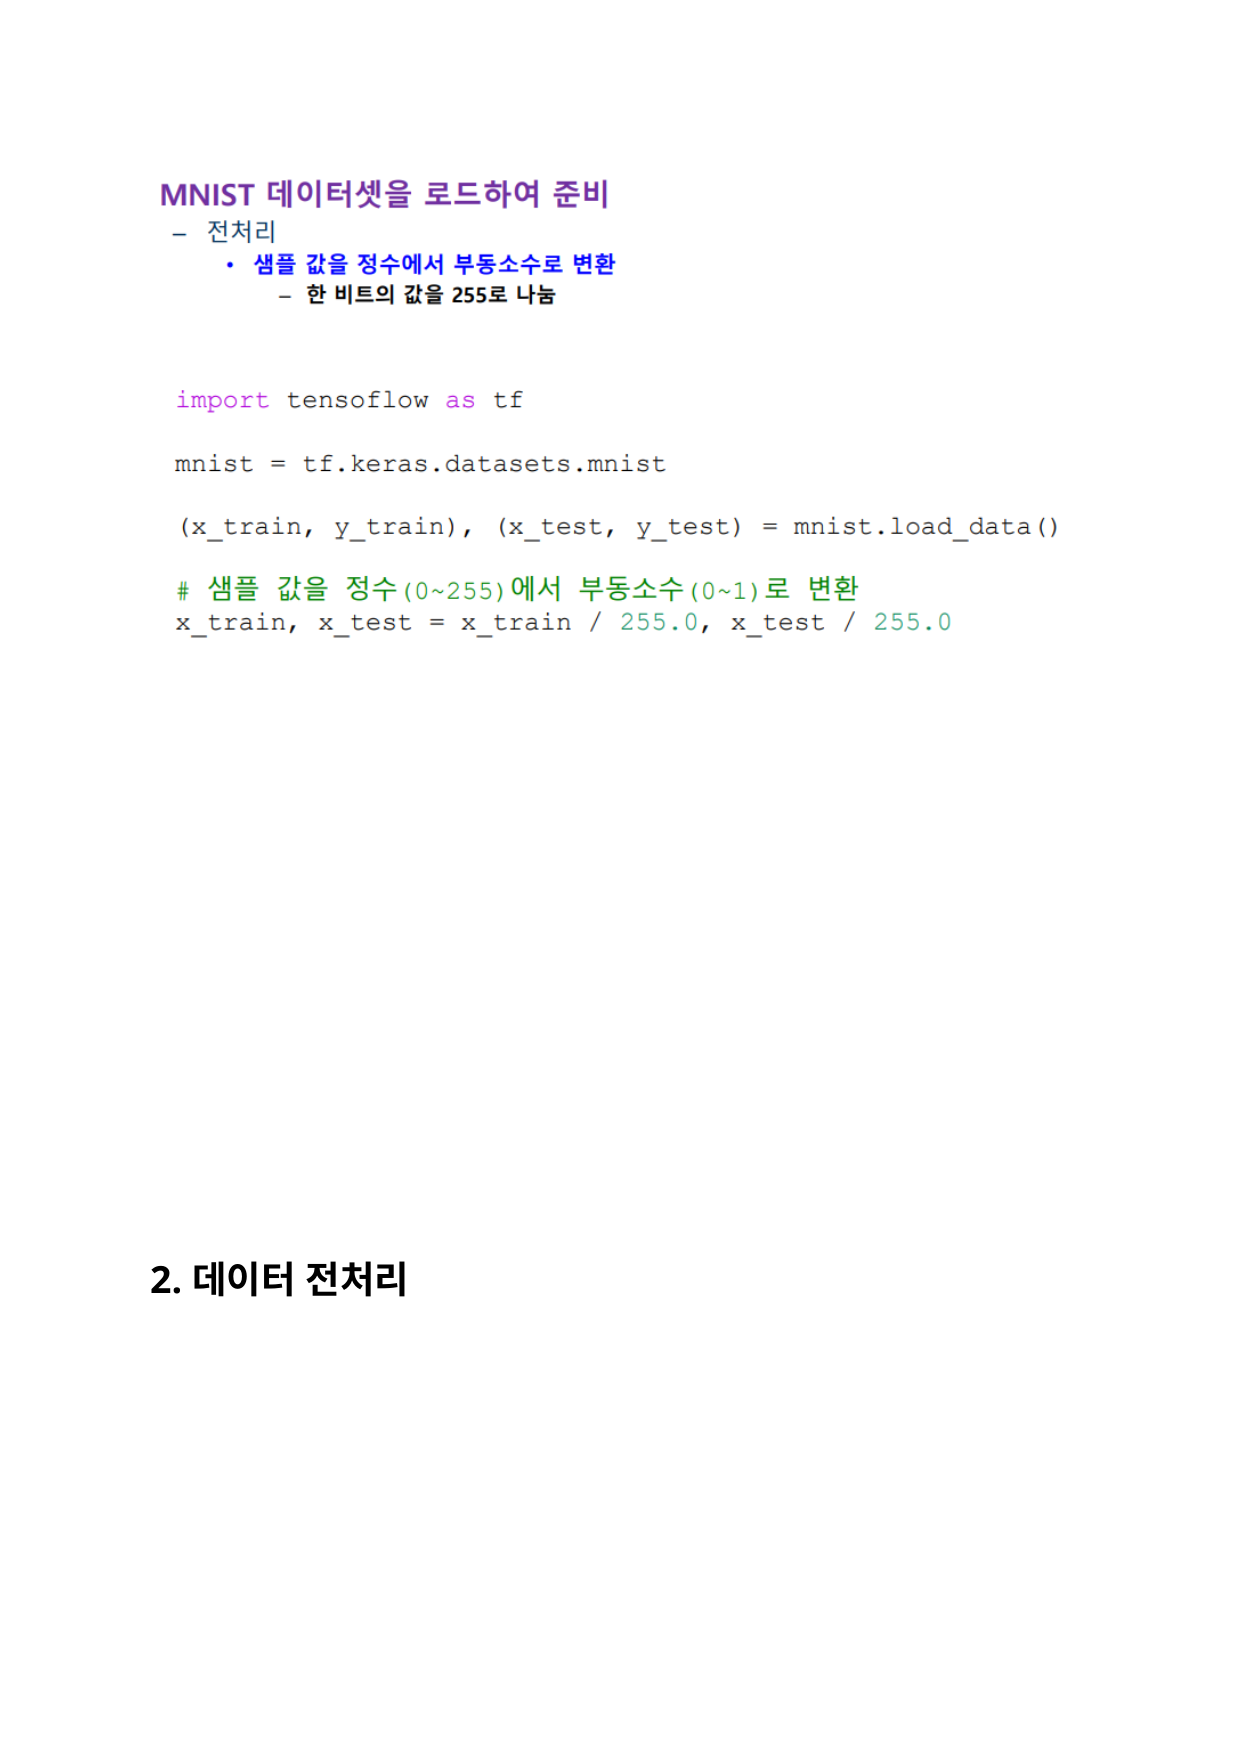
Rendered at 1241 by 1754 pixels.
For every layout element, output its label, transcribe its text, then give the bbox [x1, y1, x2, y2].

picture [150, 177, 1091, 657]
list 2. 데이터 전처리 [150, 1250, 1090, 1304]
